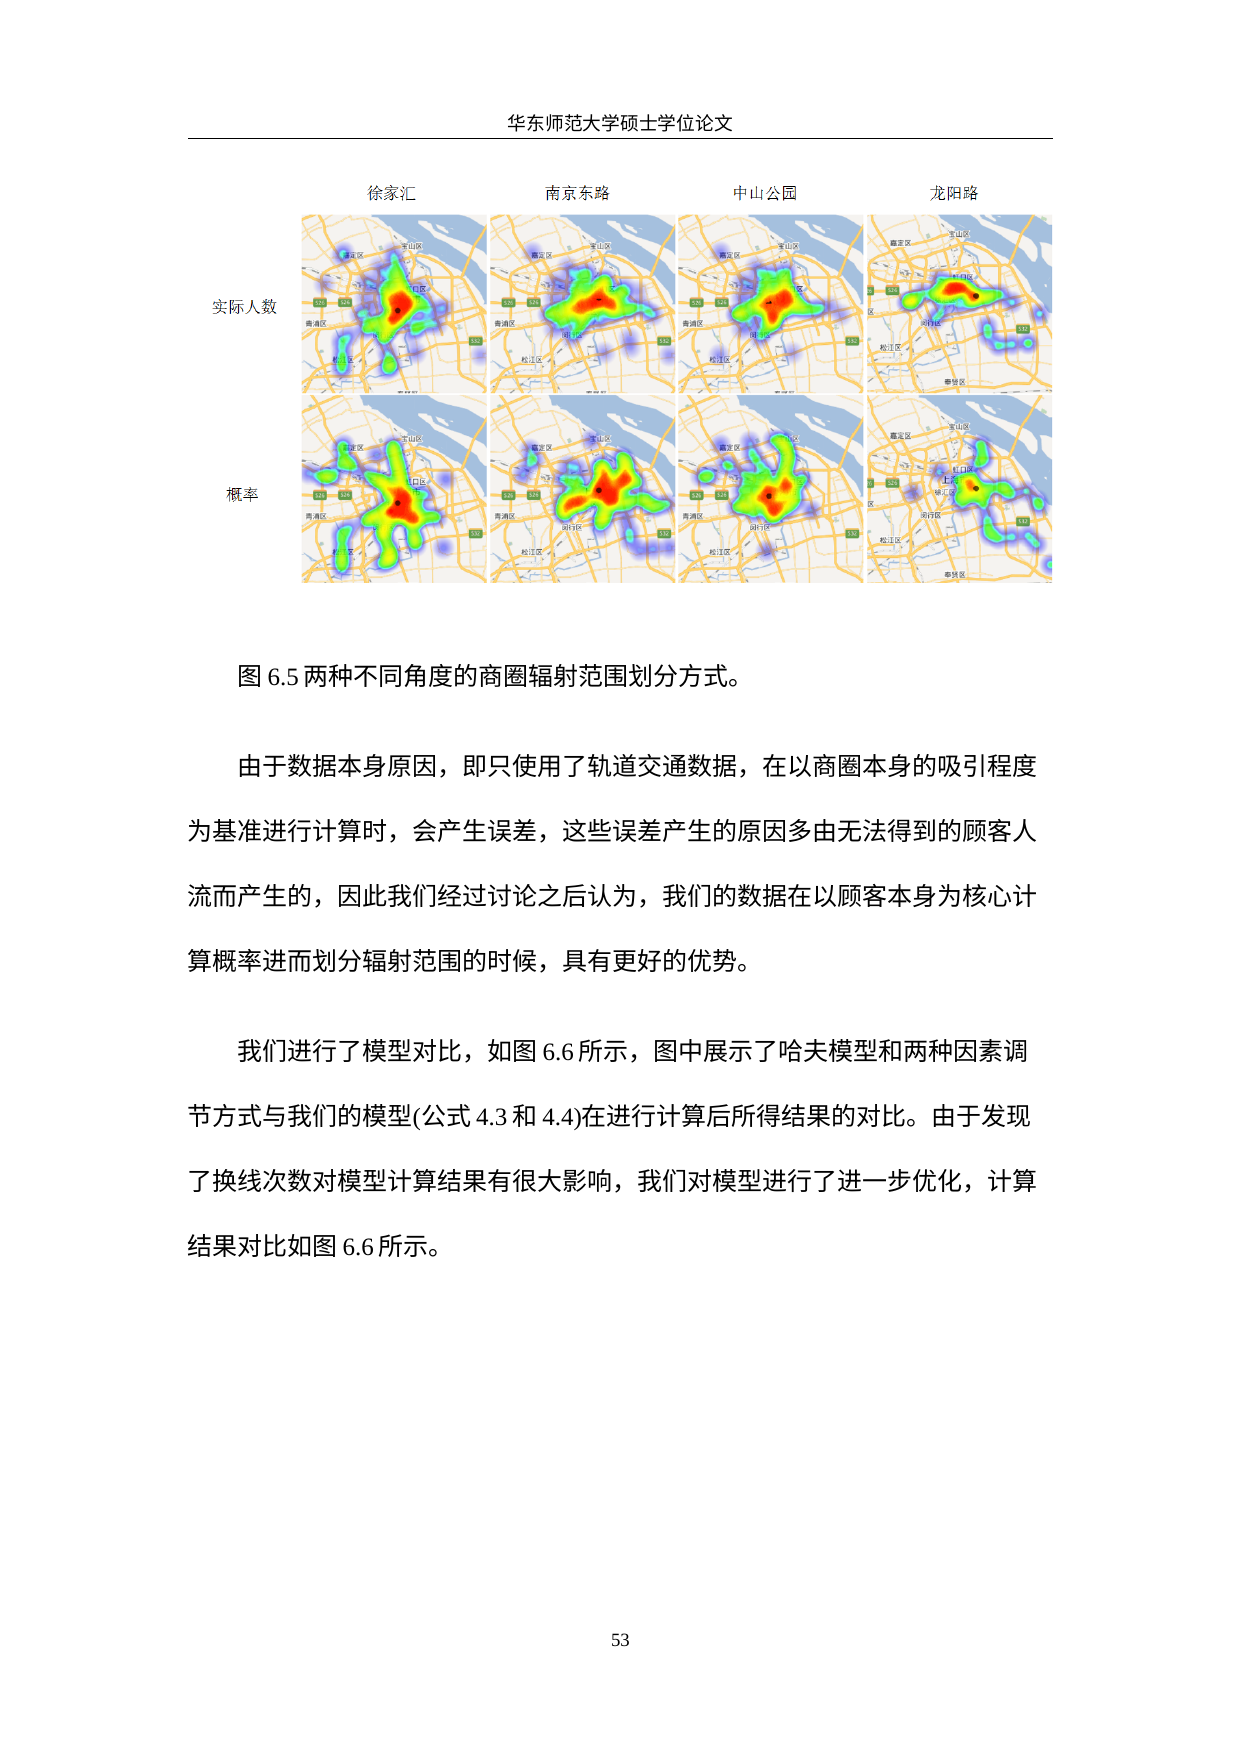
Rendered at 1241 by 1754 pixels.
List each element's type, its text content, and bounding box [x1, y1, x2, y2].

text 我们进行了模型对比，如图6.6所示，图中展示了哈夫模型和两种因素调节方式与我们的模型(公式4.3和4.4)在进行计算后所得结果的对比。由于发现了换线次数对模型计算结果有很大影响，我们对模型进行了进一步优化，计算结果对比如图6.6所示。 [187, 1017, 1053, 1277]
text 由于数据本身原因，即只使用了轨道交通数据，在以商圈本身的吸引程度为基准进行计算时，会产生误差，这些误差产生的原因多由无法得到的顾客人流而产生的，因此我们经过讨论之后认为，我们的数据在以顾客本身为核心计算概率进而划分辐射范围的时候，具有更好的优势。 [187, 732, 1053, 992]
picture [188, 161, 1053, 583]
text 图6.5两种不同角度的商圈辐射范围划分方式。 [187, 642, 1053, 707]
